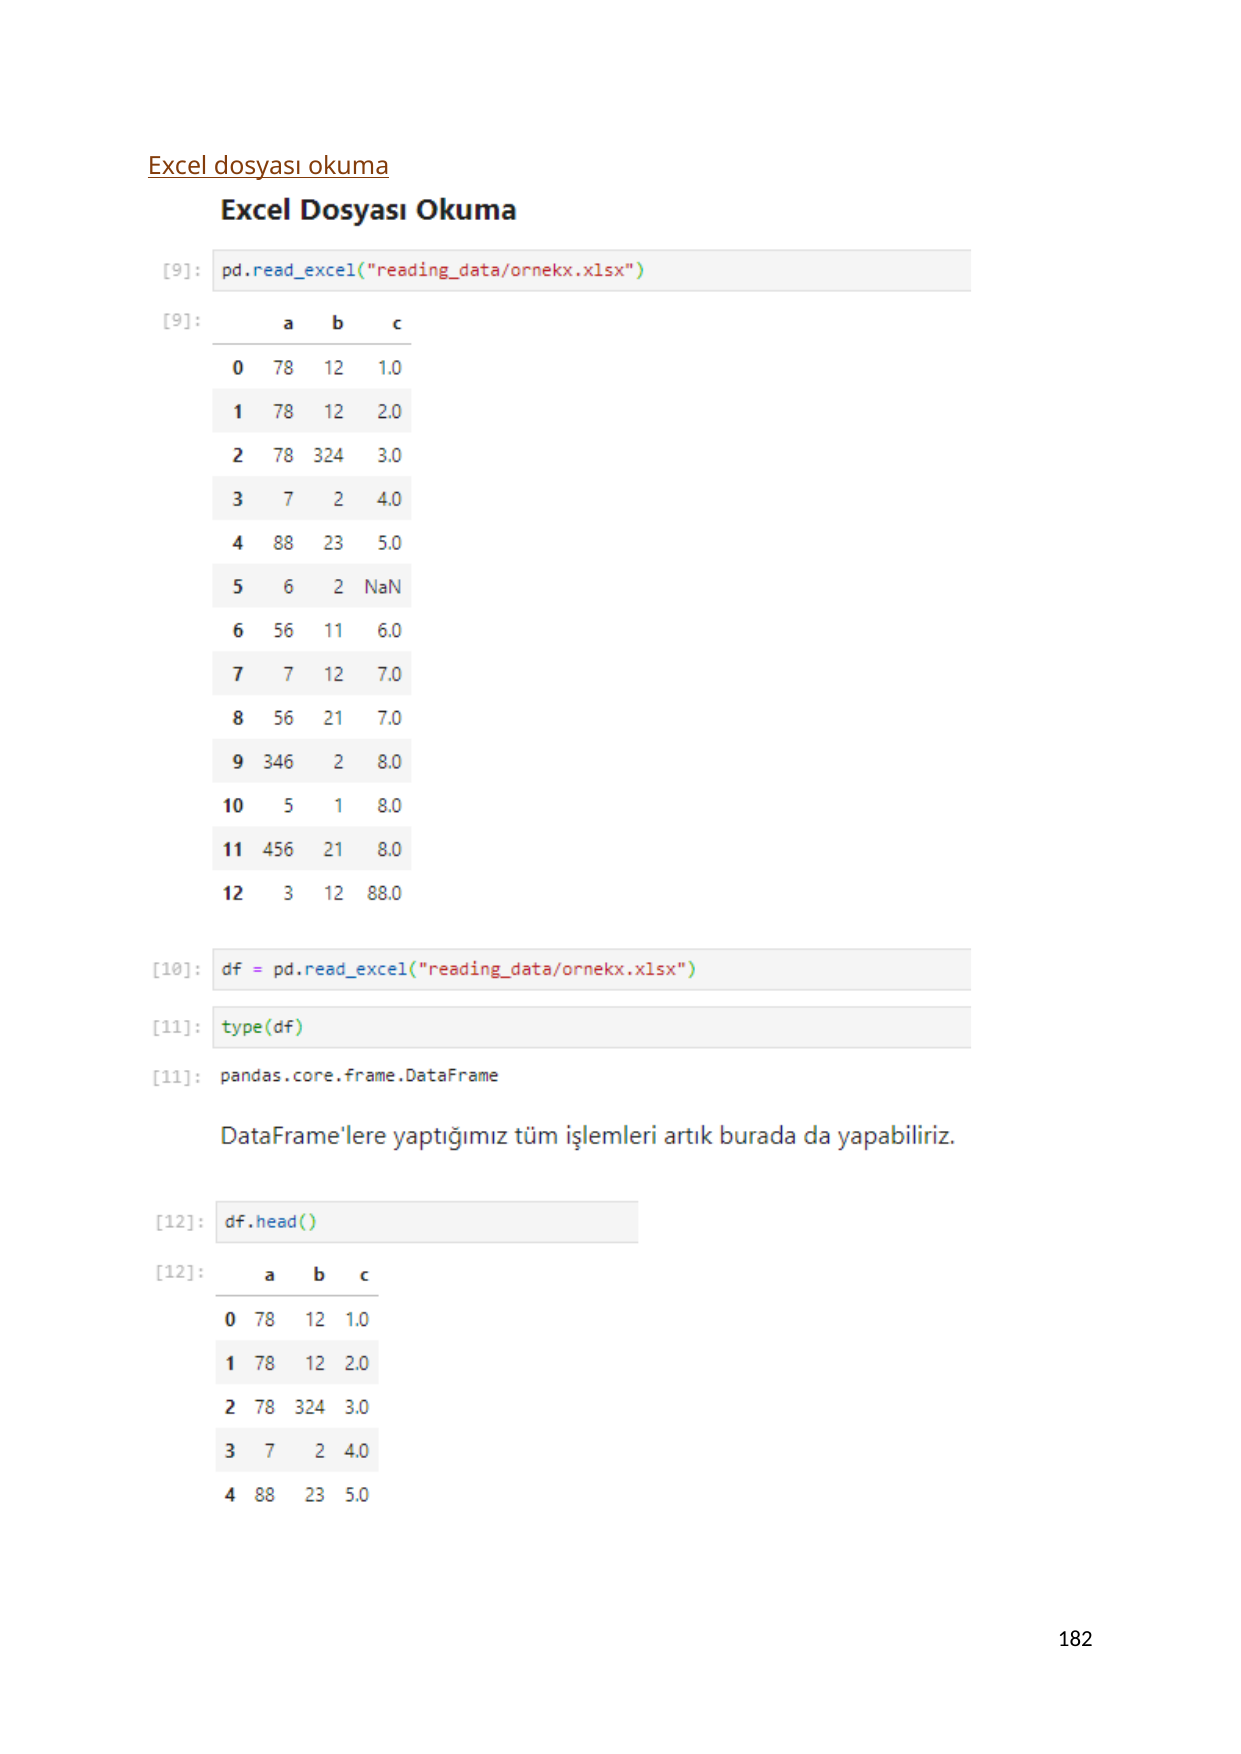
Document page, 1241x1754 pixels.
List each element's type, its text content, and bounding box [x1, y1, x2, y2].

picture [147, 1184, 639, 1519]
subtitle Excel dosyası okuma [148, 148, 1092, 182]
picture [147, 184, 972, 1166]
